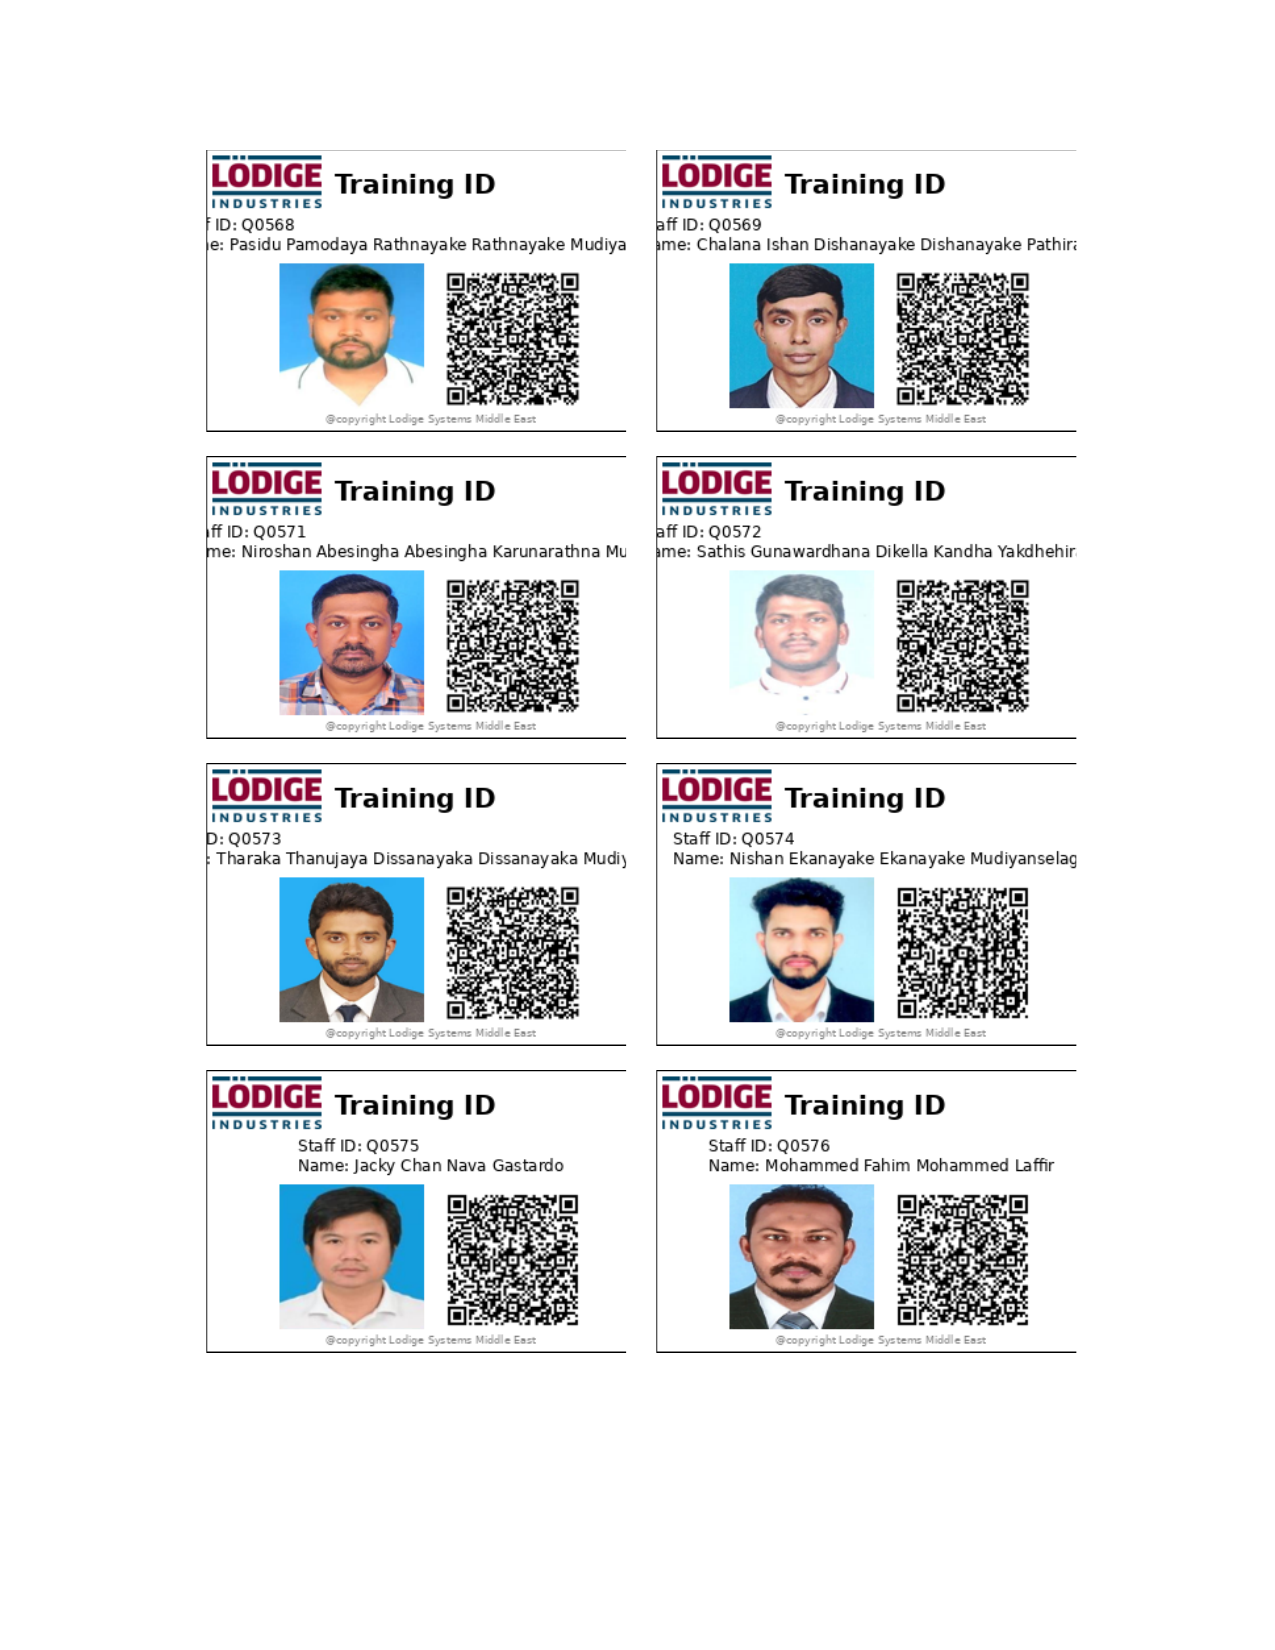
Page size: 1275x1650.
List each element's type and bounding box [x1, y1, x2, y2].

table_cell [176, 457, 626, 763]
picture [656, 763, 1077, 1046]
table_cell [626, 764, 1076, 1070]
table_cell [626, 1070, 1076, 1377]
picture [206, 763, 627, 1046]
picture [656, 150, 1077, 432]
picture [656, 1070, 1077, 1353]
table_cell [176, 1070, 626, 1377]
table_cell [176, 150, 626, 457]
table_cell [626, 457, 1076, 763]
picture [206, 456, 627, 739]
table_cell [626, 150, 1076, 457]
table_cell [176, 764, 626, 1070]
picture [656, 456, 1077, 739]
picture [206, 150, 627, 432]
picture [206, 1070, 627, 1353]
